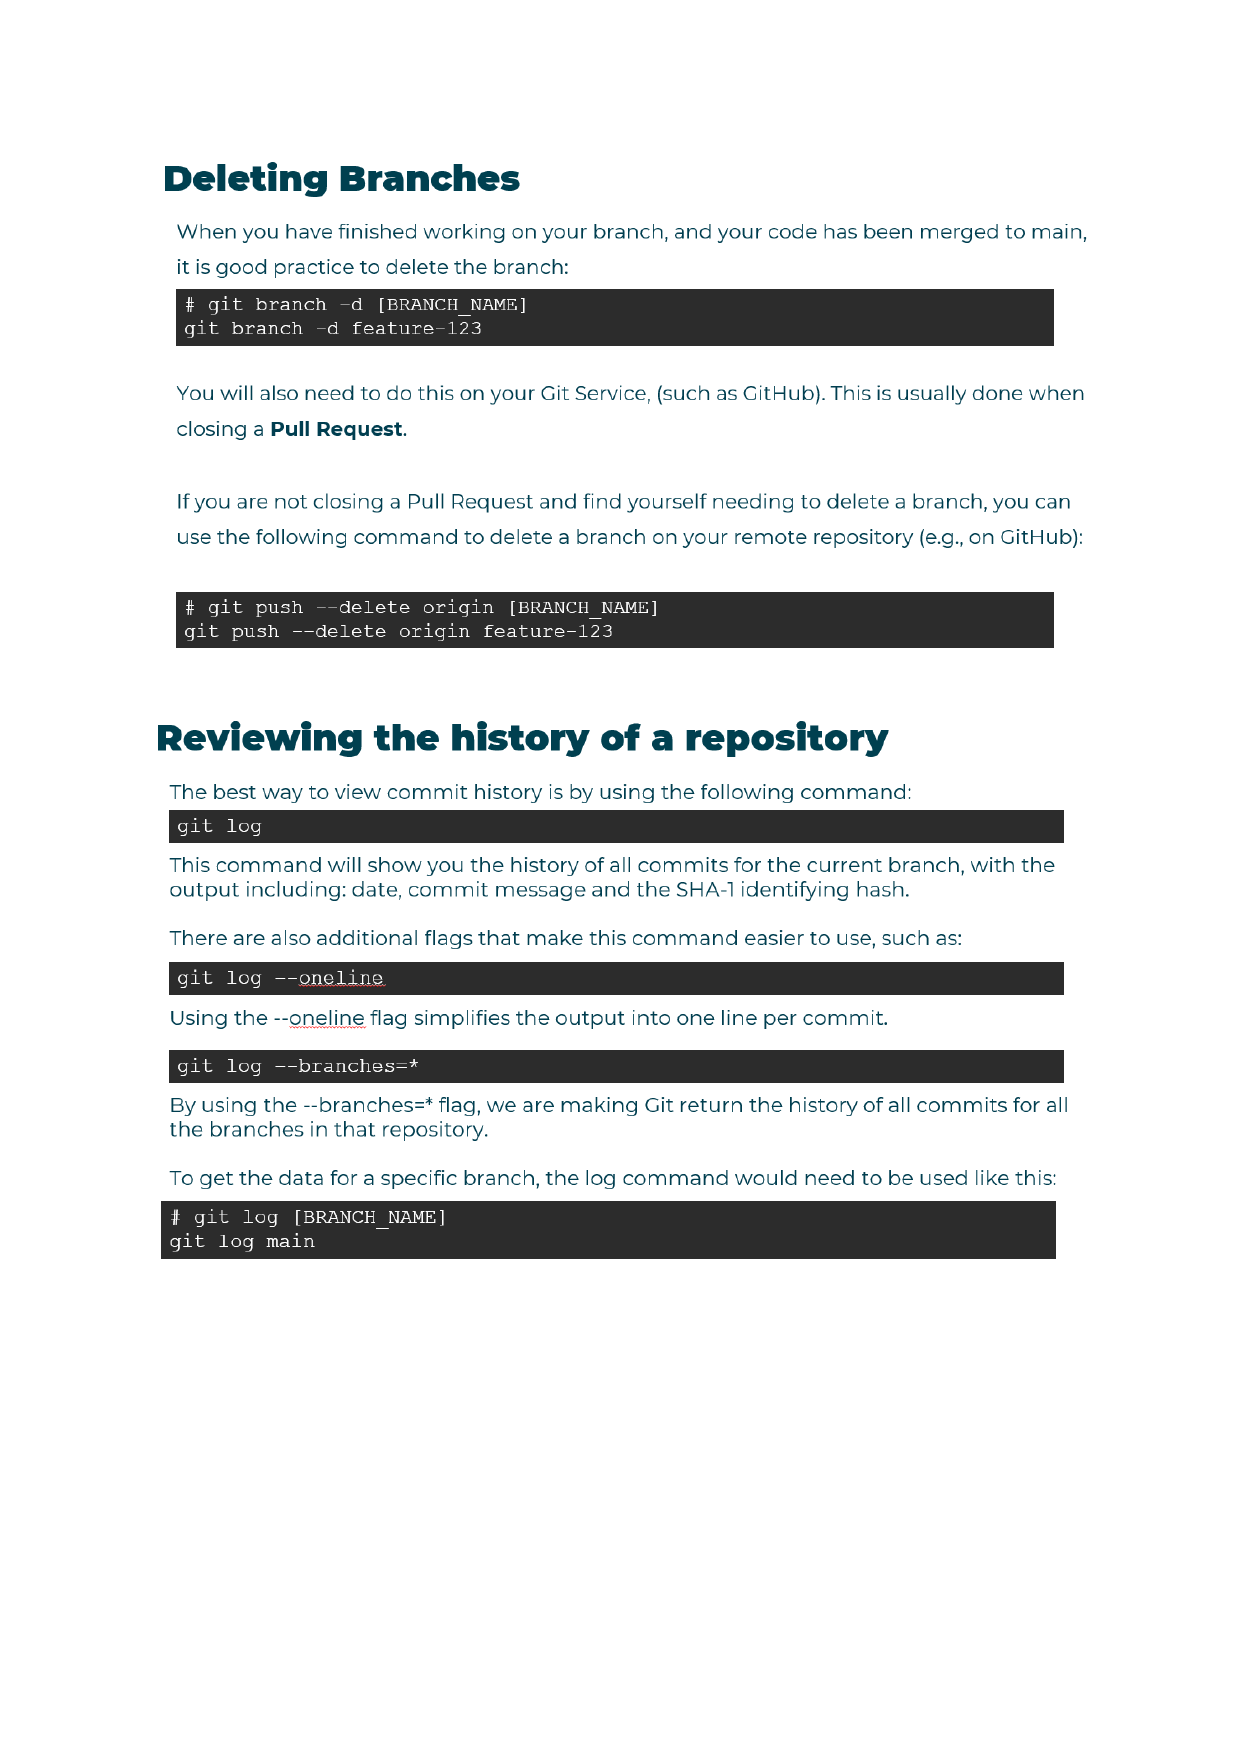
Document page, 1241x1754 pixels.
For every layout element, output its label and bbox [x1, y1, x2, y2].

picture [150, 150, 1091, 697]
picture [150, 714, 1091, 1272]
